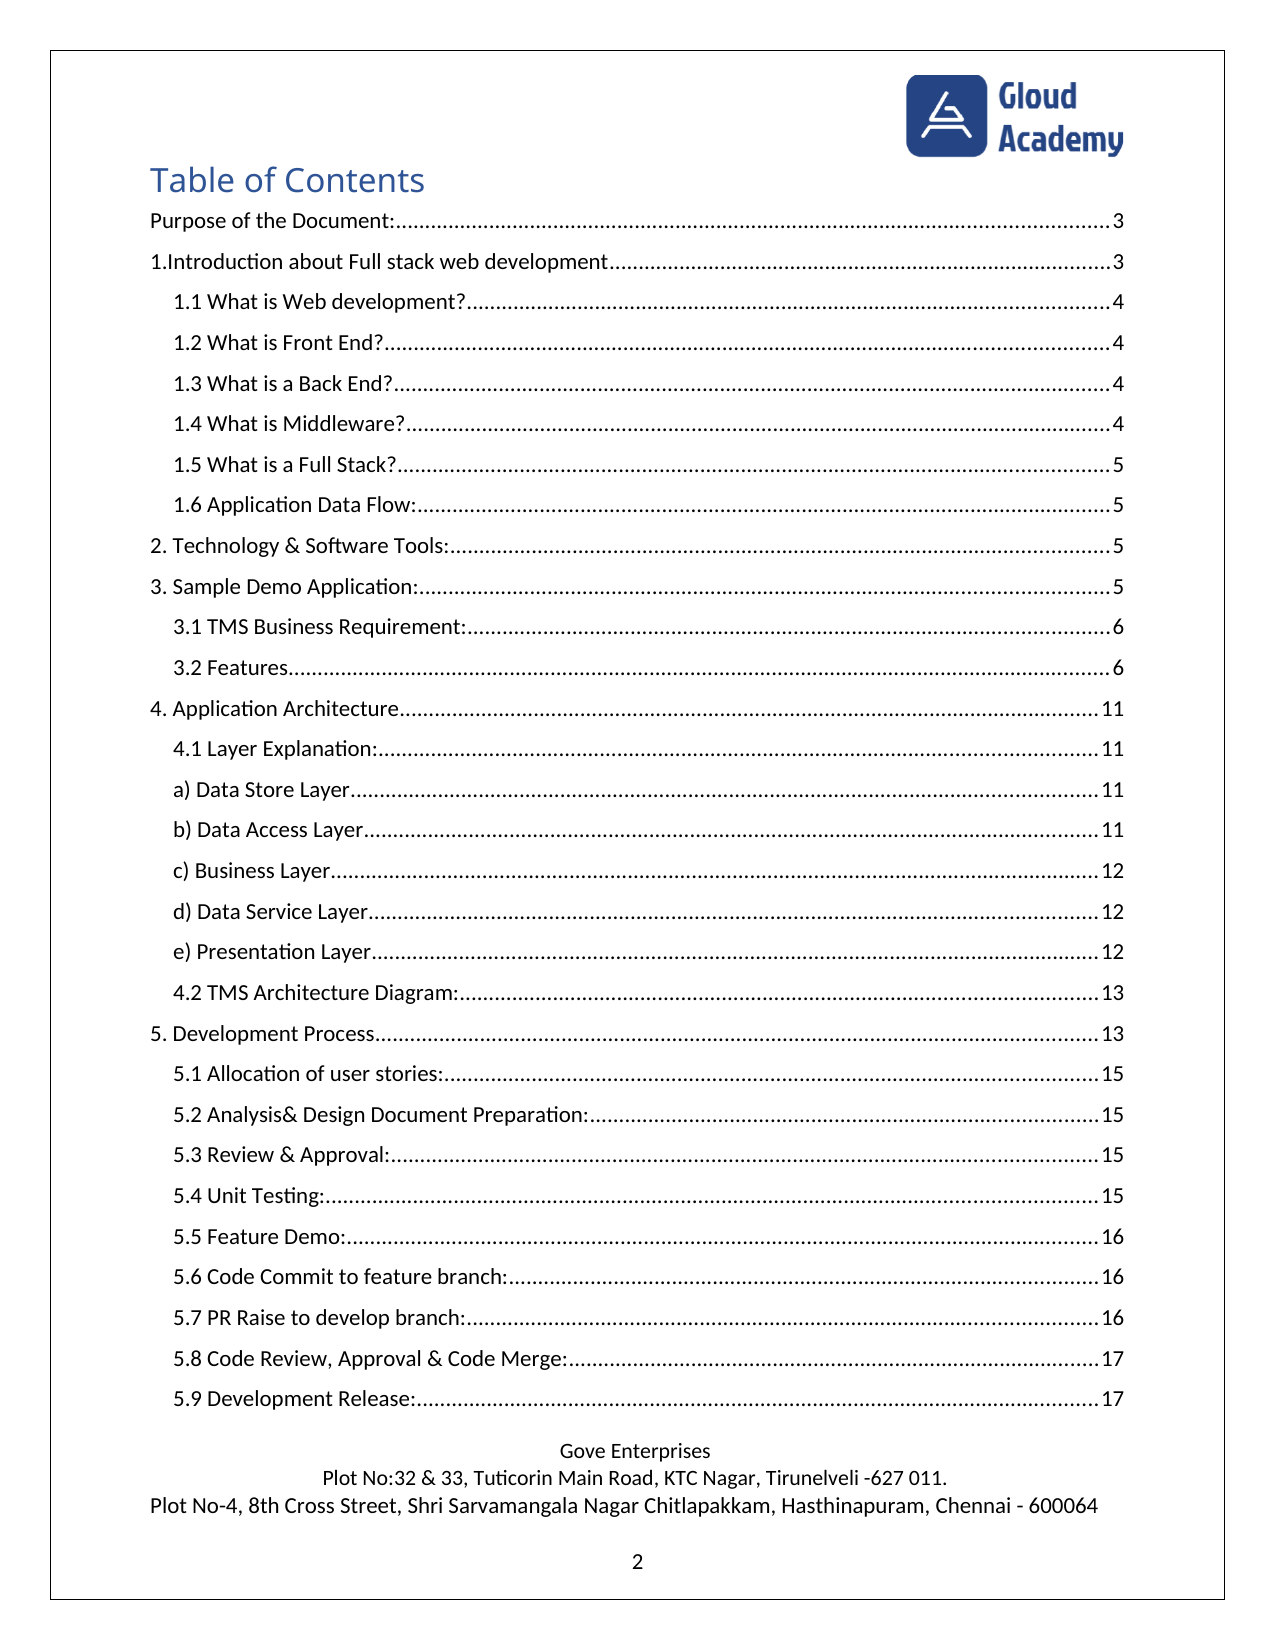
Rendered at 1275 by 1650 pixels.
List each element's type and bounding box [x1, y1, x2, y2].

picture [906, 75, 1125, 158]
